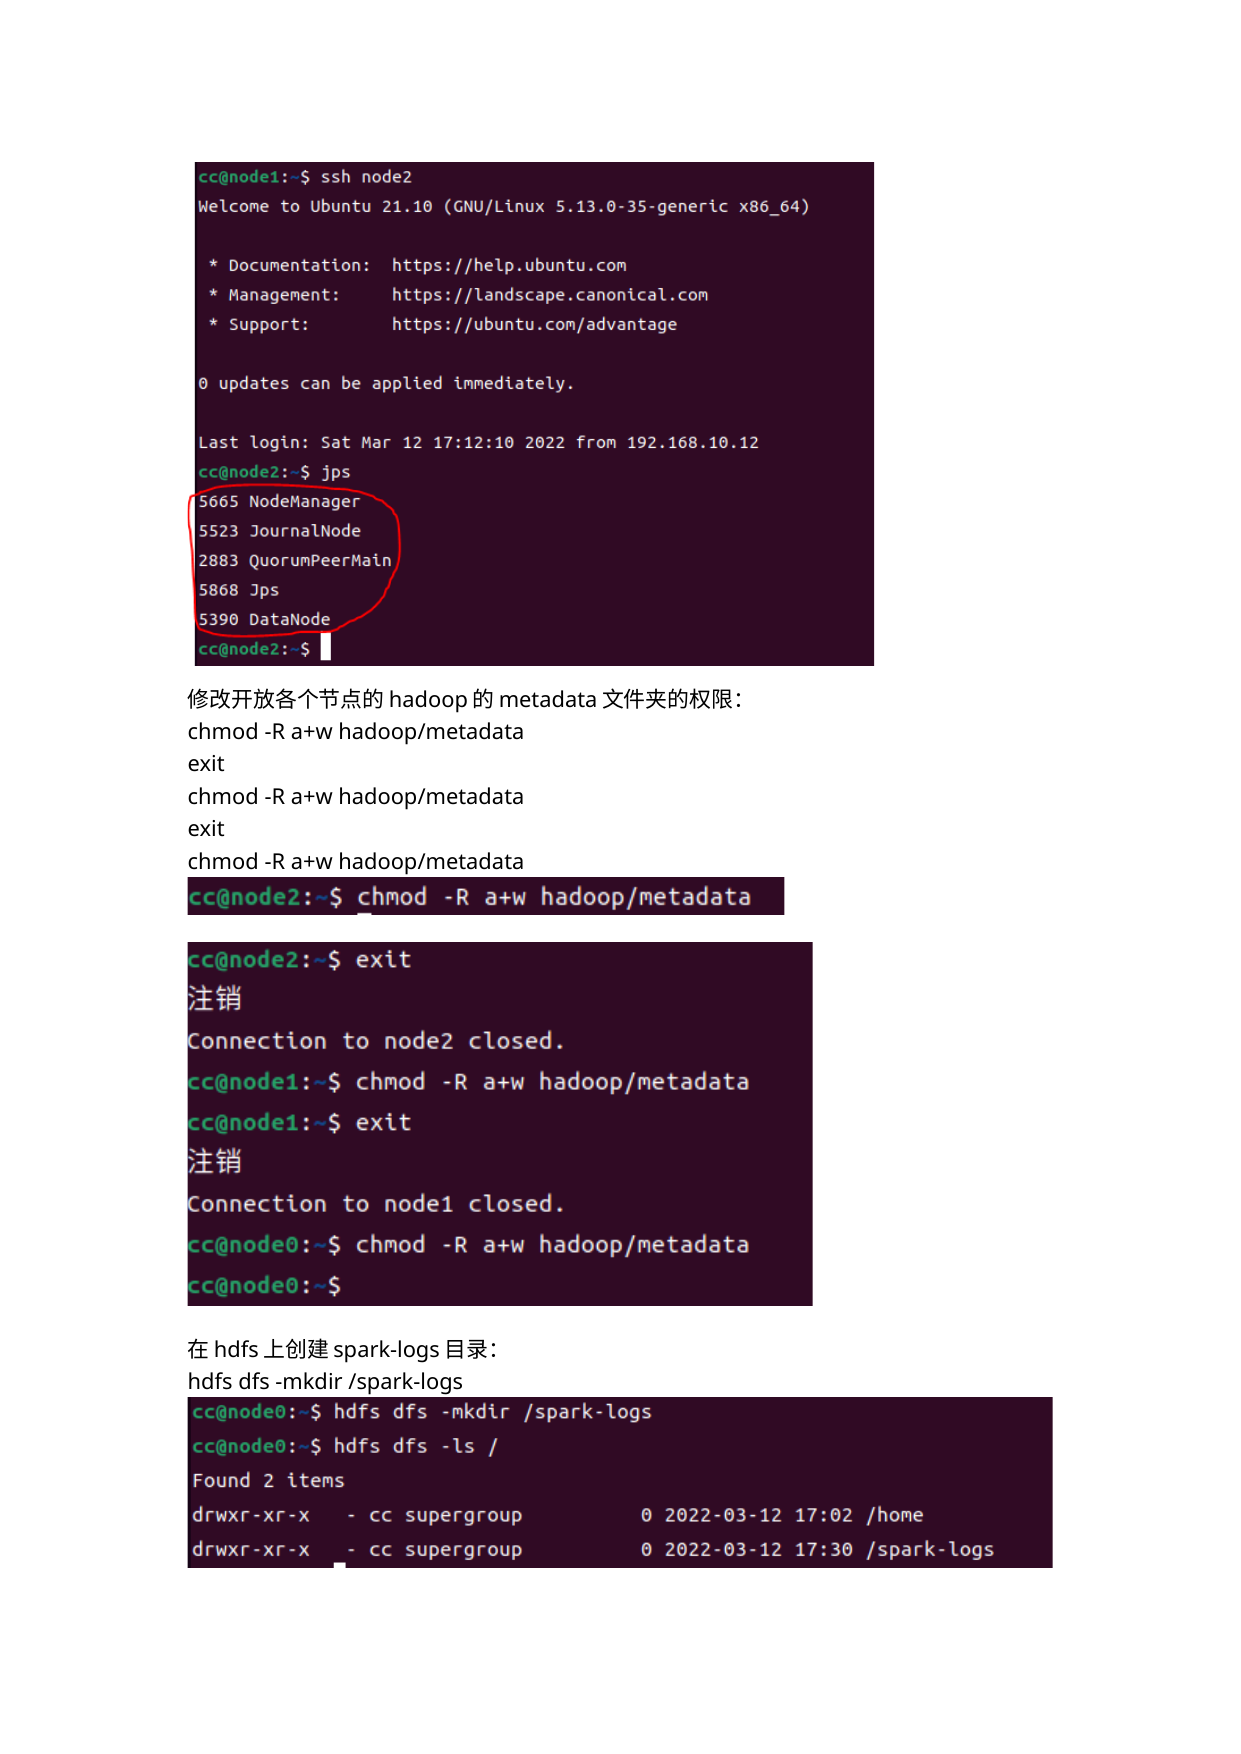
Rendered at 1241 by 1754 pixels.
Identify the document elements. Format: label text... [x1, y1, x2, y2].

picture [187, 162, 875, 666]
picture [187, 877, 785, 915]
text 在hdfs上创建spark-logs目录： [187, 1332, 1053, 1364]
text chmod -R a+w hadoop/metadata [187, 844, 1053, 877]
picture [187, 942, 813, 1306]
text chmod -R a+w hadoop/metadata [187, 714, 1053, 747]
text hdfs dfs -mkdir /spark-logs [187, 1364, 1053, 1397]
text exit [187, 747, 1053, 779]
text chmod -R a+w hadoop/metadata [187, 779, 1053, 812]
text 修改开放各个节点的hadoop的metadata文件夹的权限： [187, 682, 1053, 714]
text exit [187, 812, 1053, 844]
picture [187, 1397, 1053, 1568]
